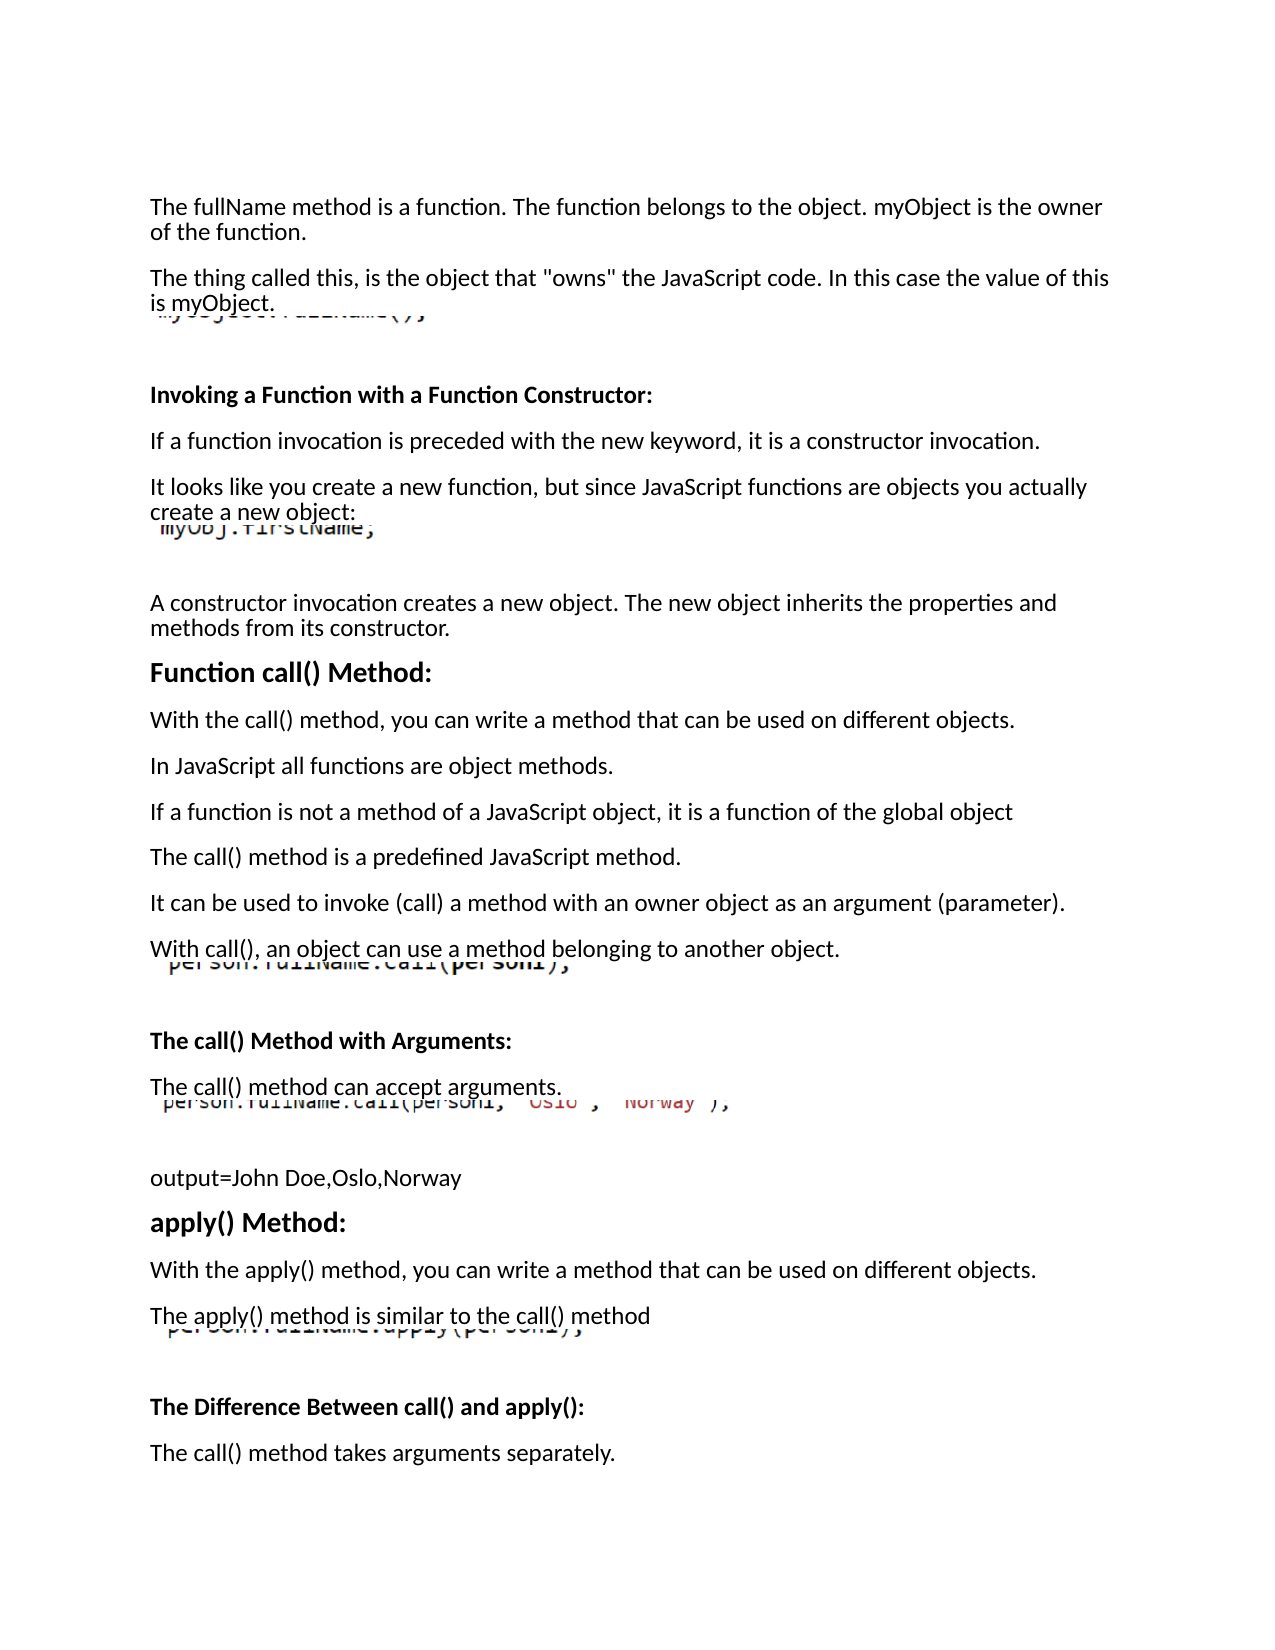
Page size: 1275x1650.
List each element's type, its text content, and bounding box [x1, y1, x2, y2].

text If a function is not a method of a JavaScript object, it is a function of the global object [150, 800, 1125, 825]
text It looks like you create a new function, but since JavaScript functions are objects you actually create a new object: [150, 475, 1125, 525]
text With call(), an object can use a method belonging to another object. [150, 937, 1125, 962]
text It can be used to invoke (call) a method with an owner object as an argument (parameter). [150, 892, 1125, 917]
text apply() Method: [150, 1212, 1125, 1237]
text The apply() method is similar to the call() method [150, 1304, 1125, 1329]
text output=John Doe,Oslo,Norway [150, 1167, 1125, 1192]
text The call() method is a predefined JavaScript method. [150, 846, 1125, 871]
text If a function invocation is preceded with the new keyword, it is a constructor invocation. [150, 429, 1125, 454]
text The call() method can accept arguments. [150, 1075, 1125, 1100]
text A constructor invocation creates a new object. The new object inherits the properties and methods from its constructor. [150, 592, 1125, 642]
text The thing called this, is the object that "owns" the JavaScript code. In this case the value of this is myObject. [150, 267, 1125, 317]
text The fullName method is a function. The function belongs to the object. myObject is the owner of the function. [150, 196, 1125, 246]
text The call() method takes arguments separately. [150, 1442, 1125, 1467]
text Invoking a Function with a Function Constructor: [150, 383, 1125, 408]
text With the call() method, you can write a method that can be used on different objects. [150, 708, 1125, 733]
text The call() Method with Arguments: [150, 1029, 1125, 1054]
text Function call() Method: [150, 662, 1125, 687]
text In JavaScript all functions are object methods. [150, 754, 1125, 779]
text With the apply() method, you can write a method that can be used on different objects. [150, 1258, 1125, 1283]
text The Difference Between call() and apply(): [150, 1396, 1125, 1421]
